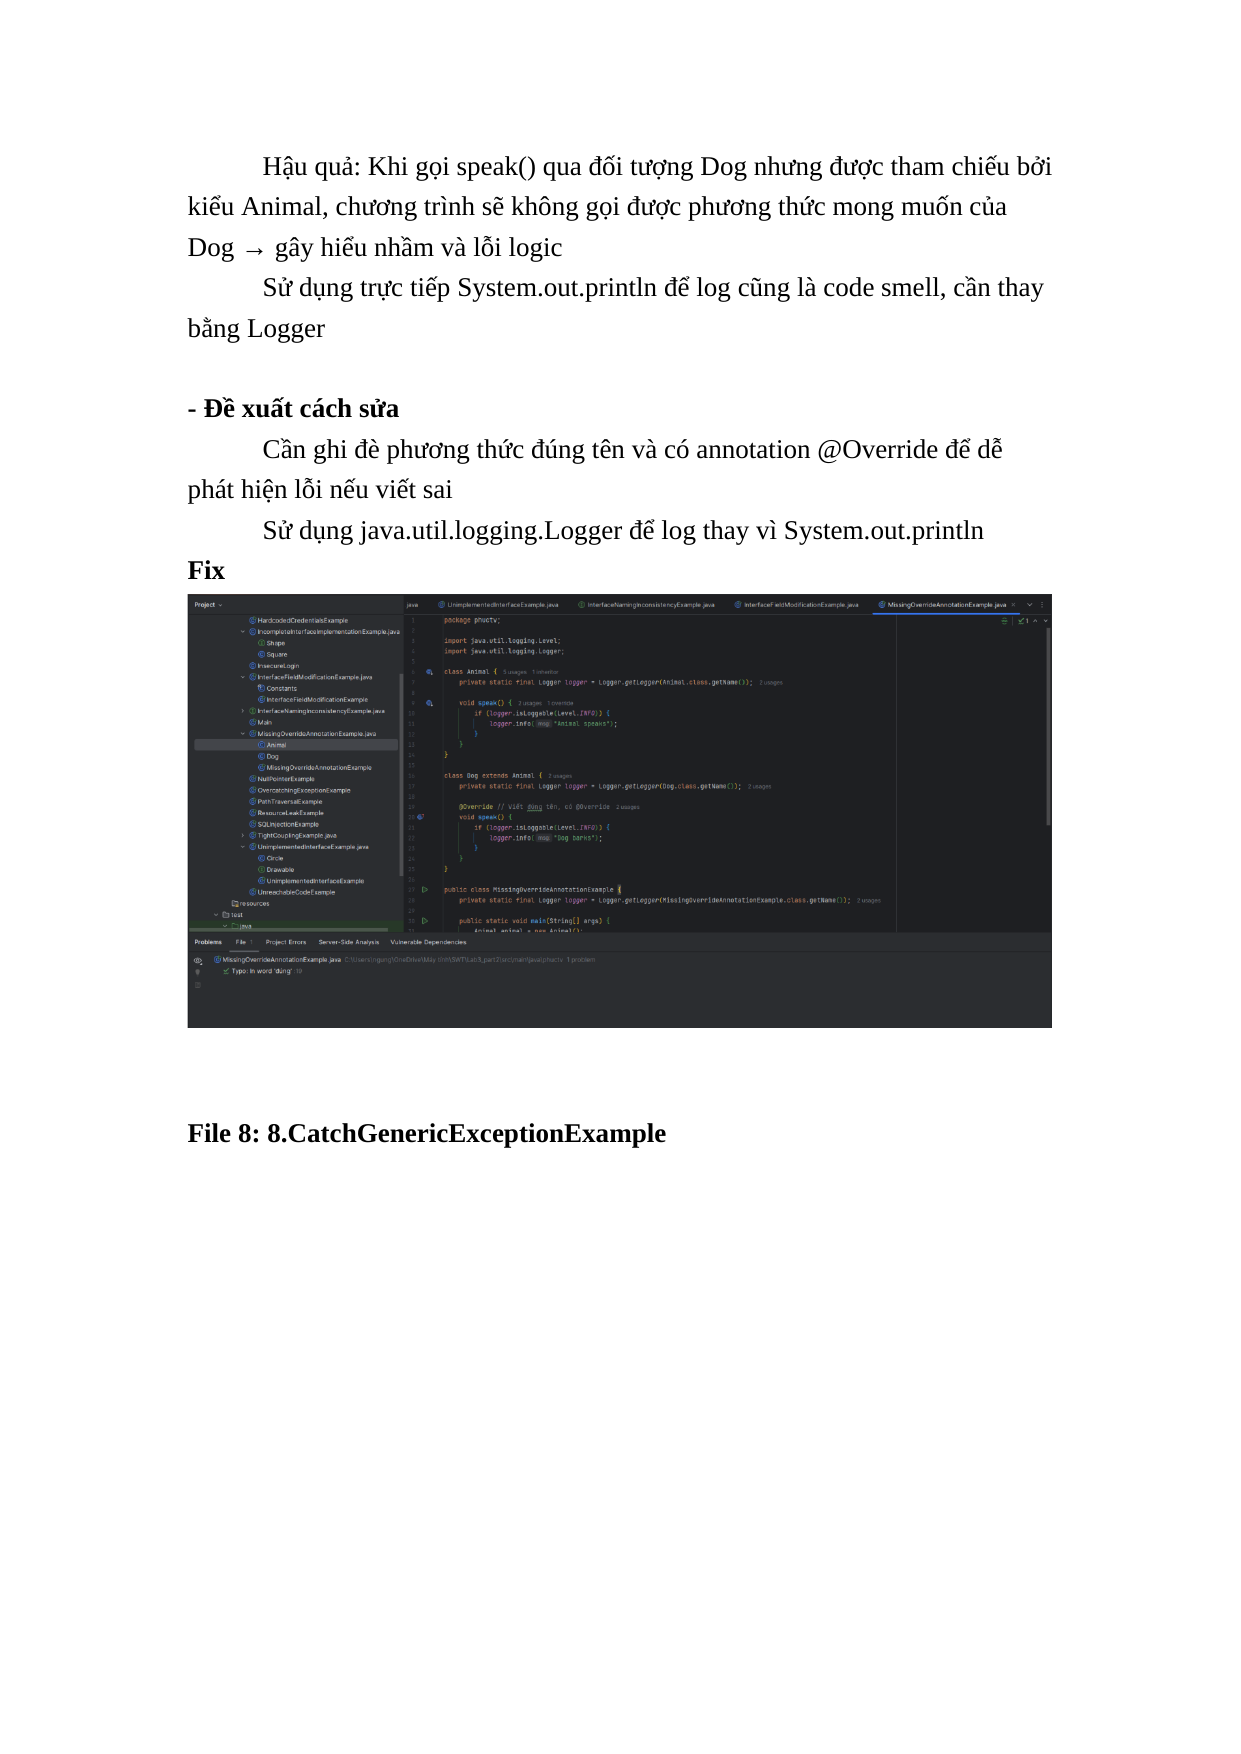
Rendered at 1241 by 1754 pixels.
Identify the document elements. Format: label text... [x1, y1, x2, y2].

text Sử dụng java.util.logging.Logger để log thay vì System.out.println [187, 514, 1053, 545]
picture [187, 594, 1052, 1028]
text Cần ghi đè phương thức đúng tên và có annotation @Override để dễ phát hiện lỗi nếu viết sai [187, 433, 1053, 504]
text Hậu quả: Khi gọi speak() qua đối tượng Dog nhưng được tham chiếu bởi kiểu Animal, chương trình sẽ không gọi được phương thức mong muốn của Dog → gây hiểu nhầm và lỗi logic [187, 150, 1053, 262]
text - Đề xuất cách sửa [187, 392, 1053, 424]
text File 8: 8.CatchGenericExceptionExample [187, 1117, 1053, 1148]
text Fix [187, 554, 1053, 585]
text Sử dụng trực tiếp System.out.println để log cũng là code smell, cần thay bằng Logger [187, 271, 1053, 343]
